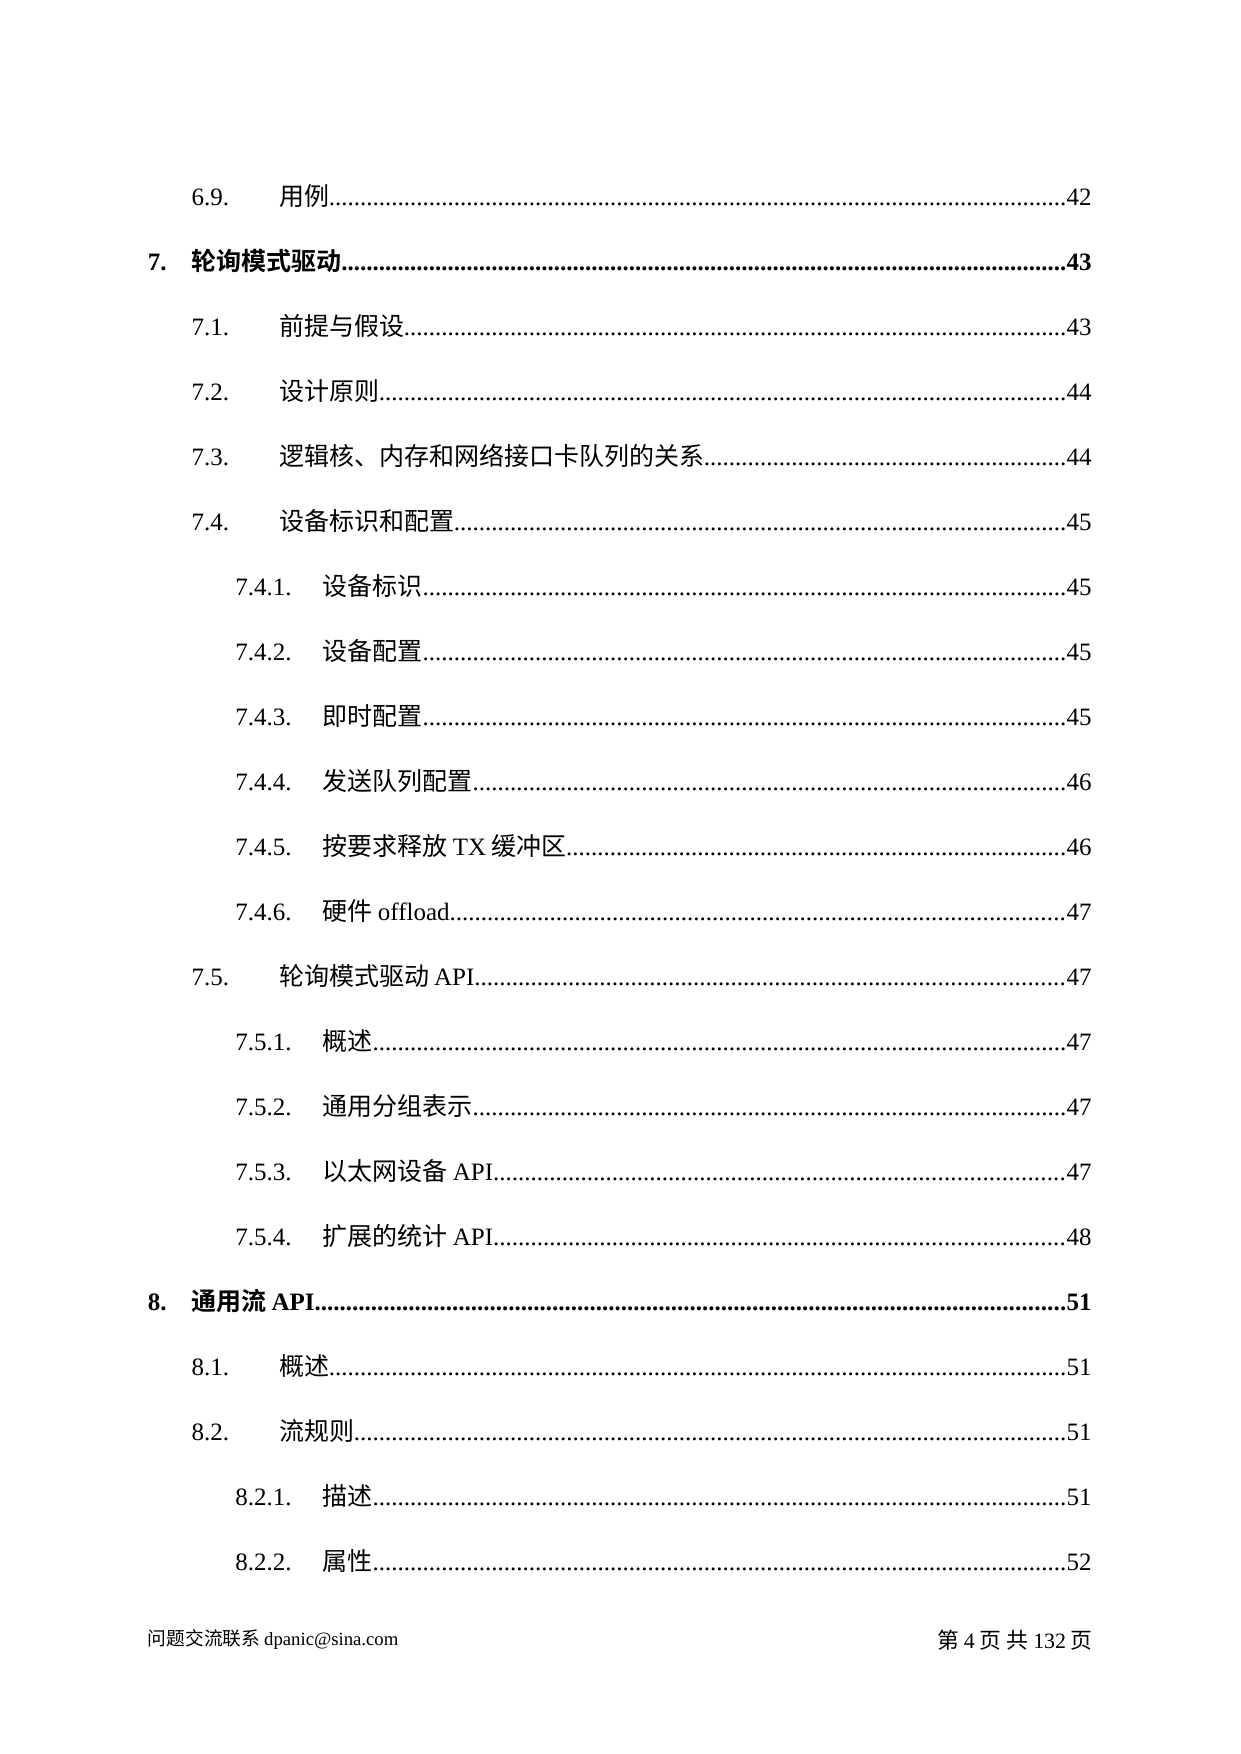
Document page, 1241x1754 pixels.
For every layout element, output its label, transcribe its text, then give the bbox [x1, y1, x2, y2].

text 7.5.2. 通用分组表示 47 [235, 1072, 1092, 1137]
text 7.2. 设计原则 44 [191, 357, 1092, 422]
text 7. 轮询模式驱动 43 [148, 227, 1092, 292]
text 7.4.4. 发送队列配置 46 [235, 747, 1092, 812]
text 7.4.6. 硬件offload 47 [235, 877, 1092, 942]
text 7.5.1. 概述 47 [235, 1007, 1092, 1072]
text 8.1. 概述 51 [191, 1332, 1092, 1397]
text 7.4.3. 即时配置 45 [235, 682, 1092, 747]
text 7.4.1. 设备标识 45 [235, 552, 1092, 617]
text 7.1. 前提与假设 43 [191, 292, 1092, 357]
text 6.9. 用例 42 [191, 162, 1092, 227]
text 8. 通用流API 51 [148, 1267, 1092, 1332]
text 7.5.4. 扩展的统计API 48 [235, 1202, 1092, 1267]
text 7.5.3. 以太网设备API 47 [235, 1137, 1092, 1202]
text 8.2. 流规则 51 [191, 1397, 1092, 1462]
text 7.4.5. 按要求释放TX缓冲区 46 [235, 812, 1092, 877]
text 7.4. 设备标识和配置 45 [191, 487, 1092, 552]
text 7.4.2. 设备配置 45 [235, 617, 1092, 682]
text 8.2.2. 属性 52 [235, 1527, 1092, 1592]
text 8.2.1. 描述 51 [235, 1462, 1092, 1527]
text 7.5. 轮询模式驱动API 47 [191, 942, 1092, 1007]
text 7.3. 逻辑核、内存和网络接口卡队列的关系 44 [191, 422, 1092, 487]
